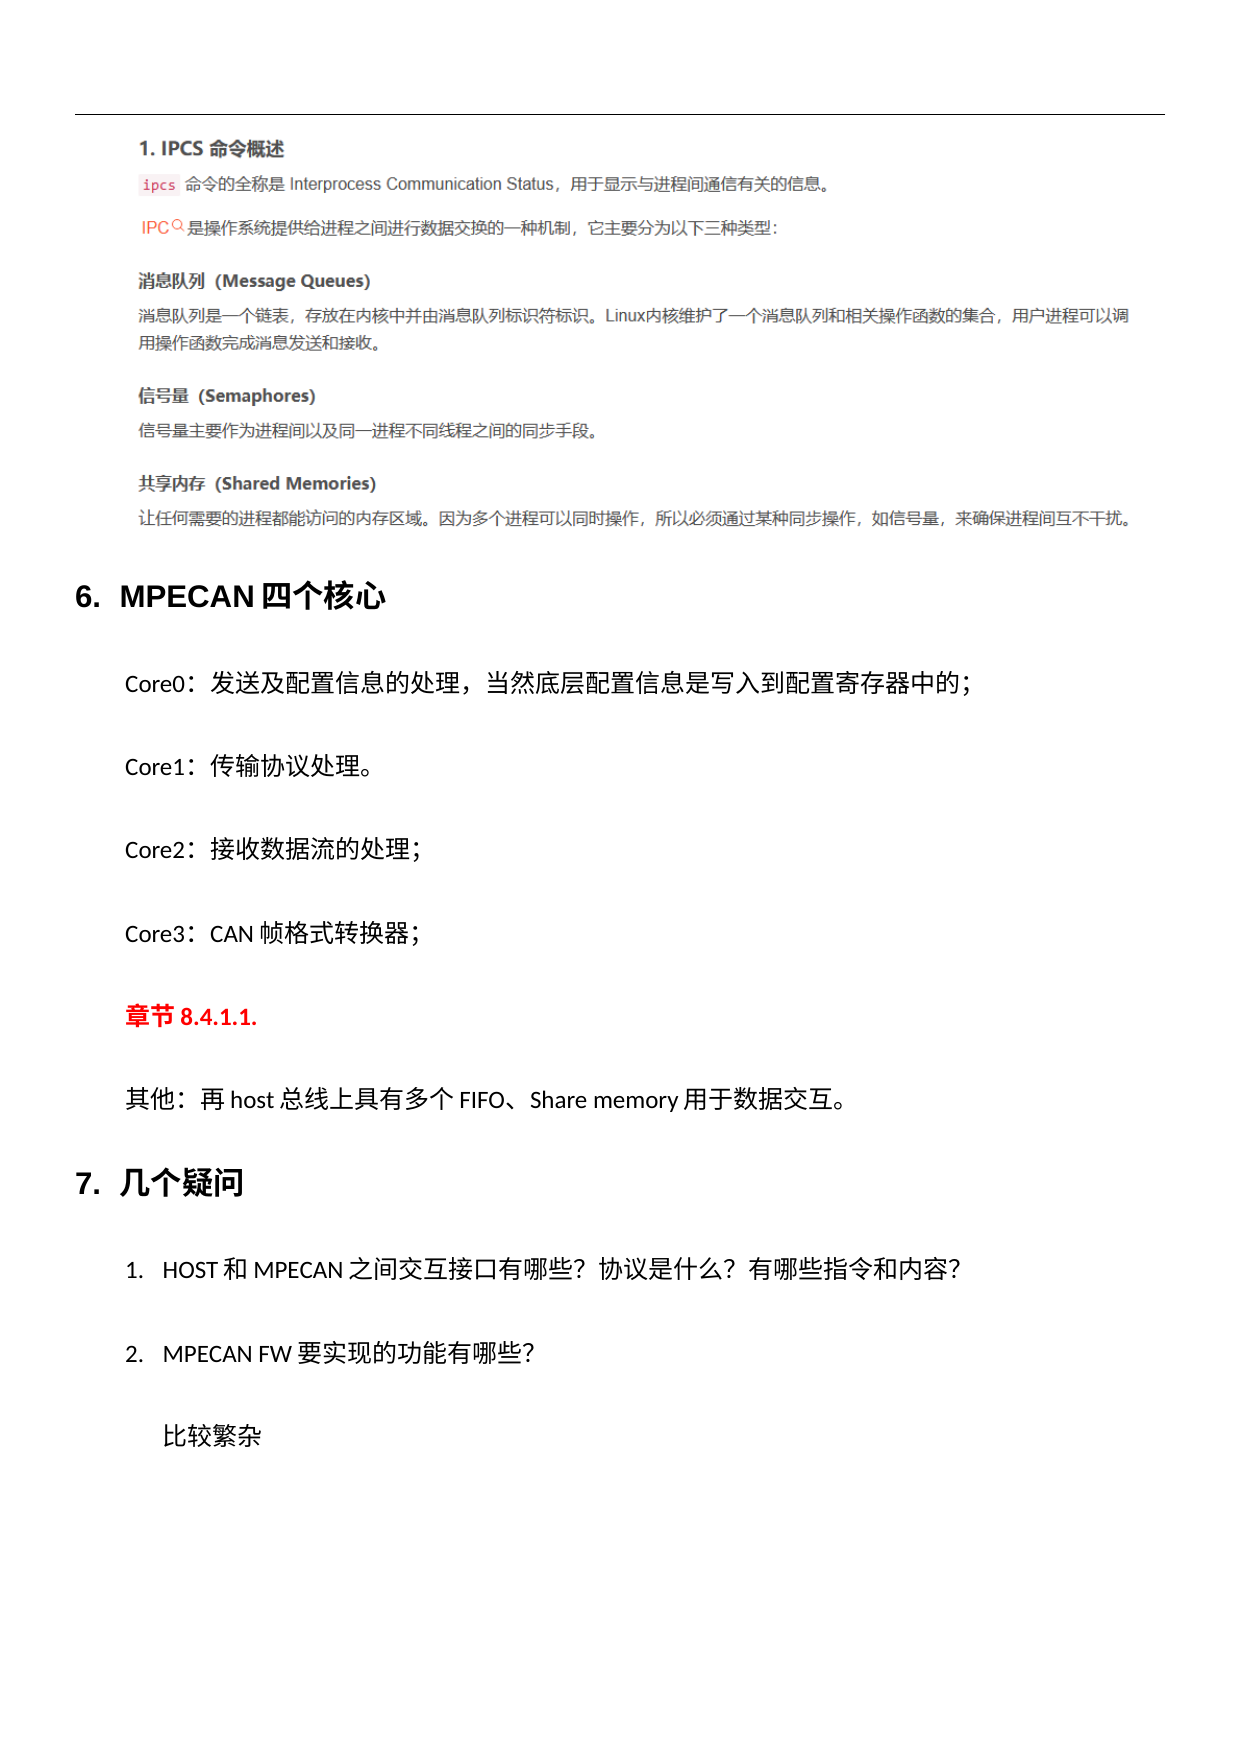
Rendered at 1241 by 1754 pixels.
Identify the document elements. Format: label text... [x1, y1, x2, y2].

subtitle MPECAN四个核心 [75, 562, 1165, 627]
list 比较繁杂 [162, 1402, 1165, 1467]
text Core1：传输协议处理。 [75, 732, 1165, 797]
list MPECAN FW要实现的功能有哪些？ [125, 1319, 1165, 1384]
subtitle 几个疑问 [75, 1148, 1165, 1213]
list HOST和MPECAN之间交互接口有哪些？协议是什么？有哪些指令和内容？ [125, 1236, 1165, 1301]
text Core3：CAN帧格式转换器； [75, 899, 1165, 964]
text 章节8.4.1.1. [75, 982, 1165, 1047]
text Core2：接收数据流的处理； [75, 816, 1165, 881]
text Core0：发送及配置信息的处理，当然底层配置信息是写入到配置寄存器中的； [75, 649, 1165, 714]
text 其他：再host总线上具有多个FIFO、Share memory用于数据交互。 [75, 1065, 1165, 1130]
